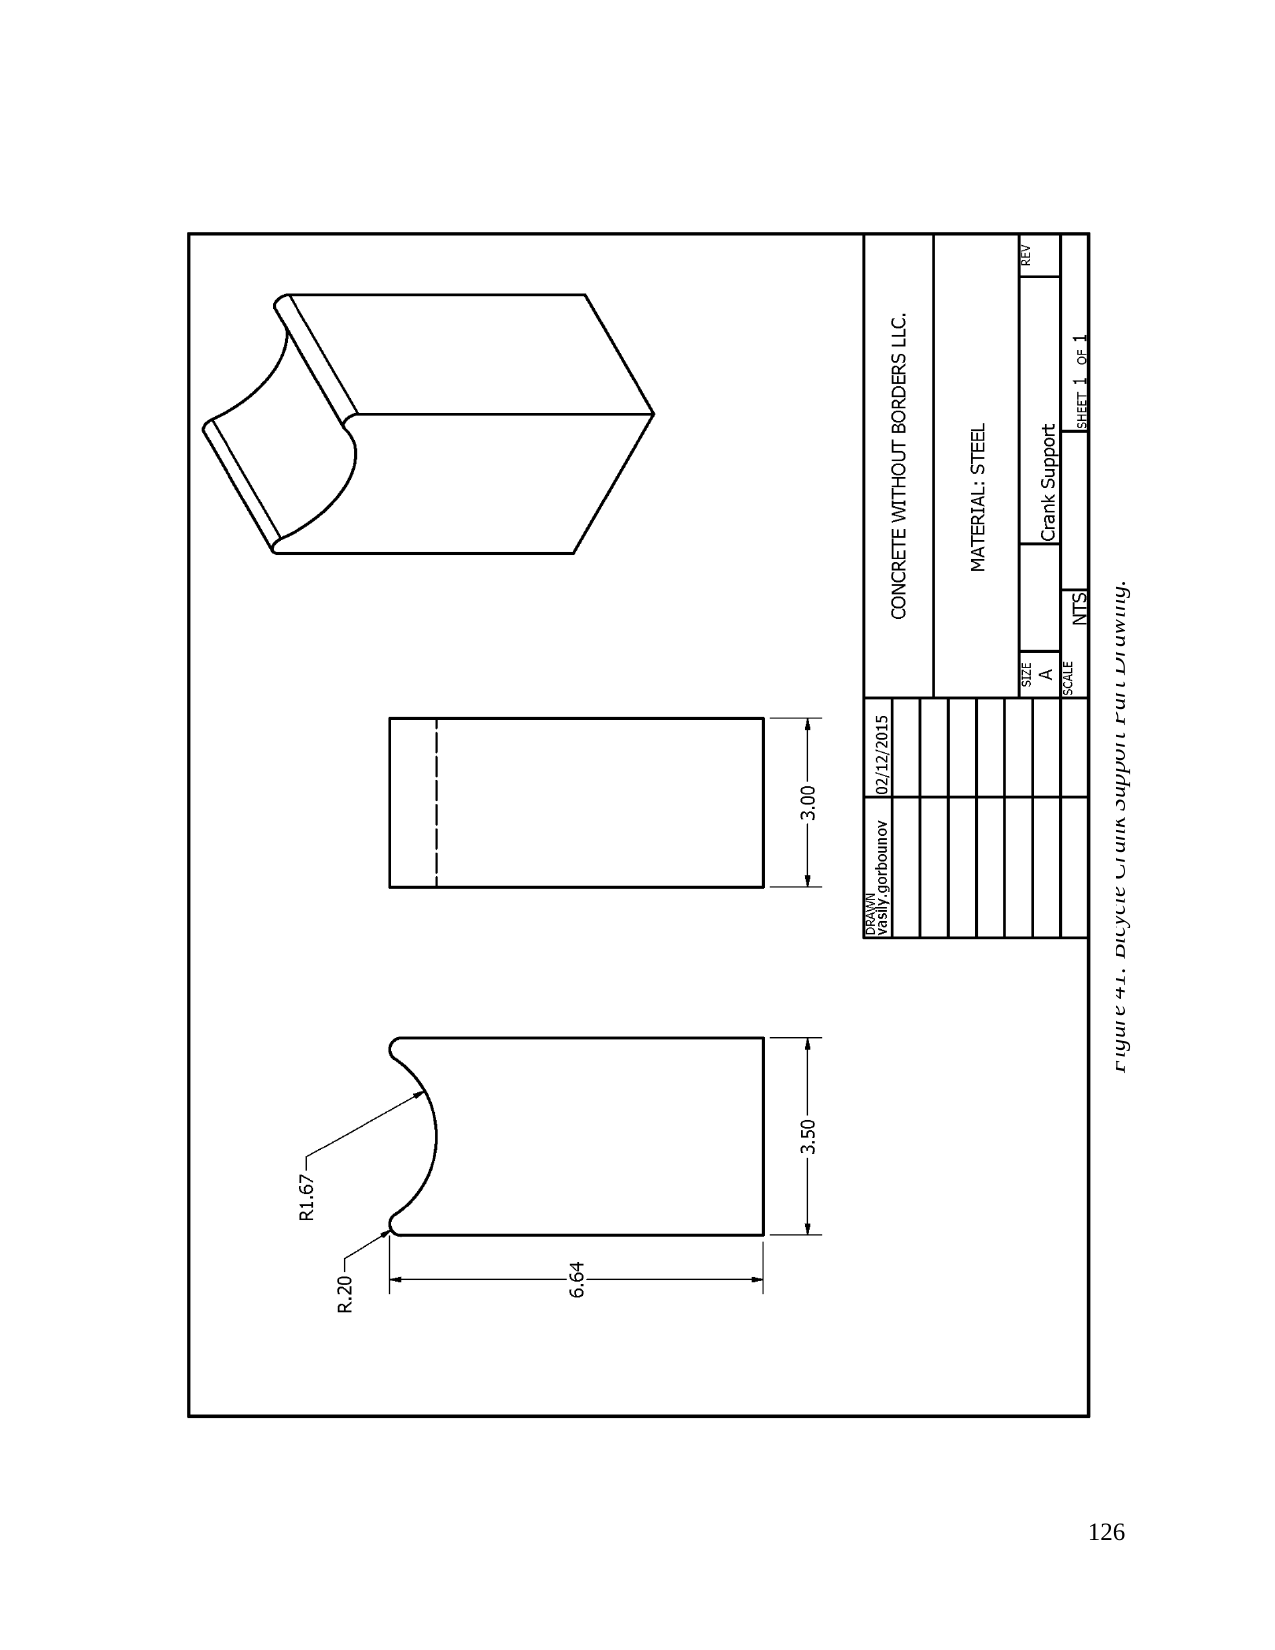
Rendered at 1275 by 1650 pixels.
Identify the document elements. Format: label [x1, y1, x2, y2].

picture [162, 207, 1116, 1443]
